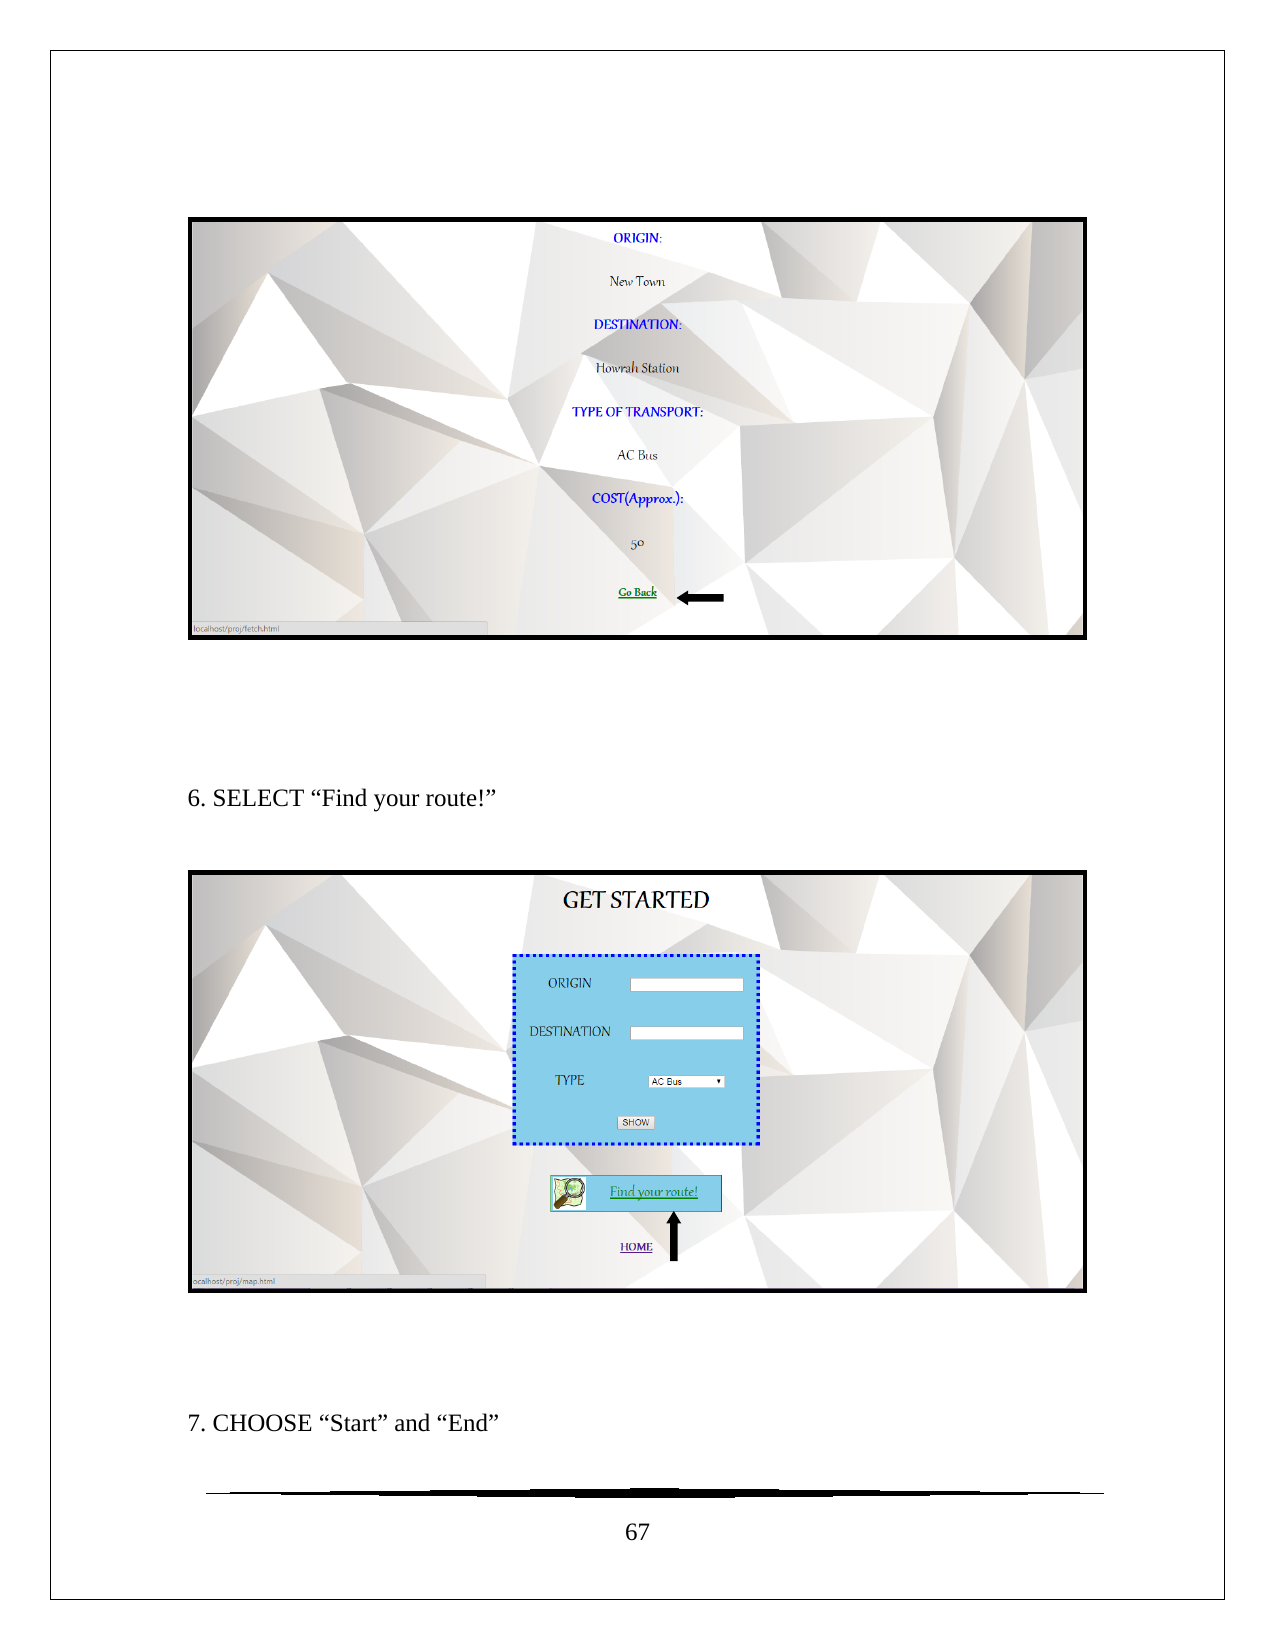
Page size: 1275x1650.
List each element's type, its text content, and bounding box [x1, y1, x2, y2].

text 6. SELECT “Find your route!” [187, 783, 1087, 812]
text 7. CHOOSE “Start” and “End” [187, 1408, 1087, 1437]
picture [192, 222, 1083, 635]
picture [192, 875, 1083, 1289]
